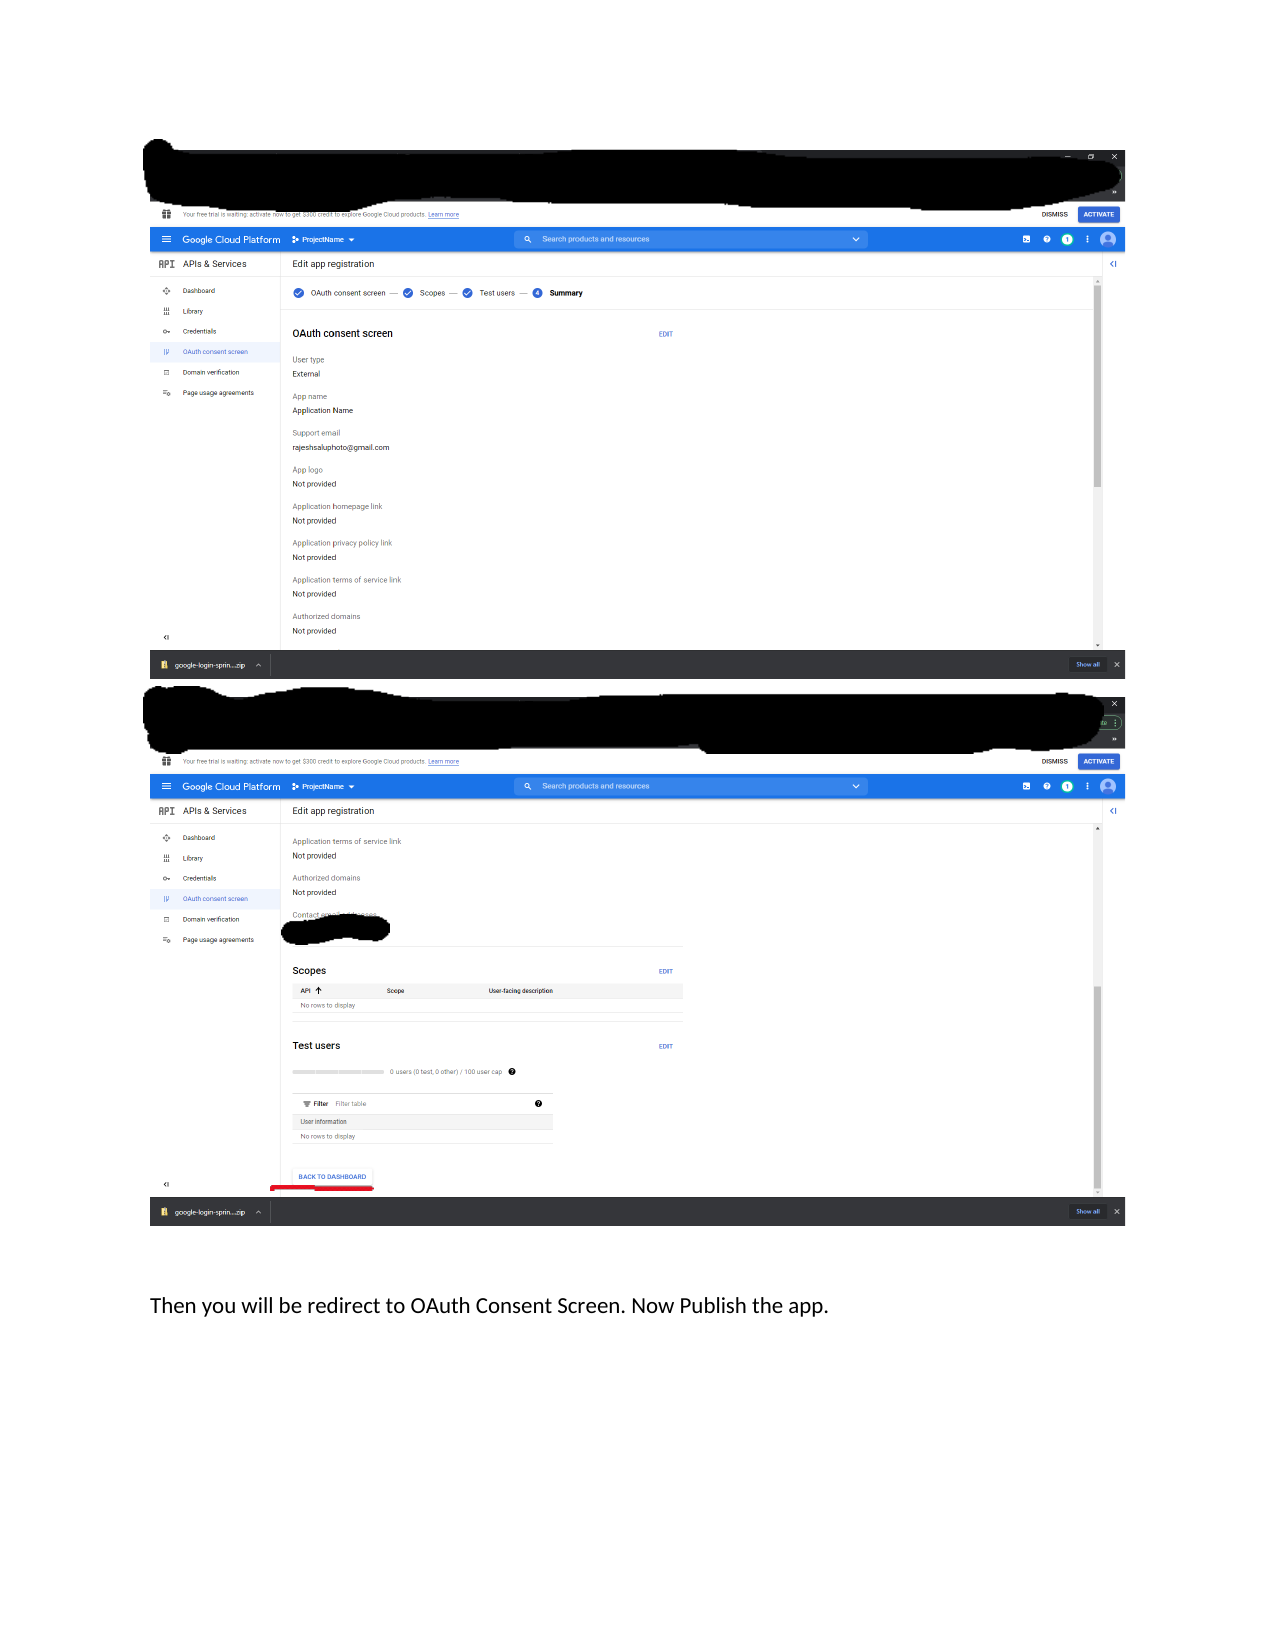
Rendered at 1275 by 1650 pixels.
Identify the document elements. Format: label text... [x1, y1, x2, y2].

picture [143, 139, 1125, 679]
text Then you will be redirect to OAuth Consent Screen. Now Publish the app. [150, 1291, 1125, 1319]
picture [143, 686, 1125, 1226]
